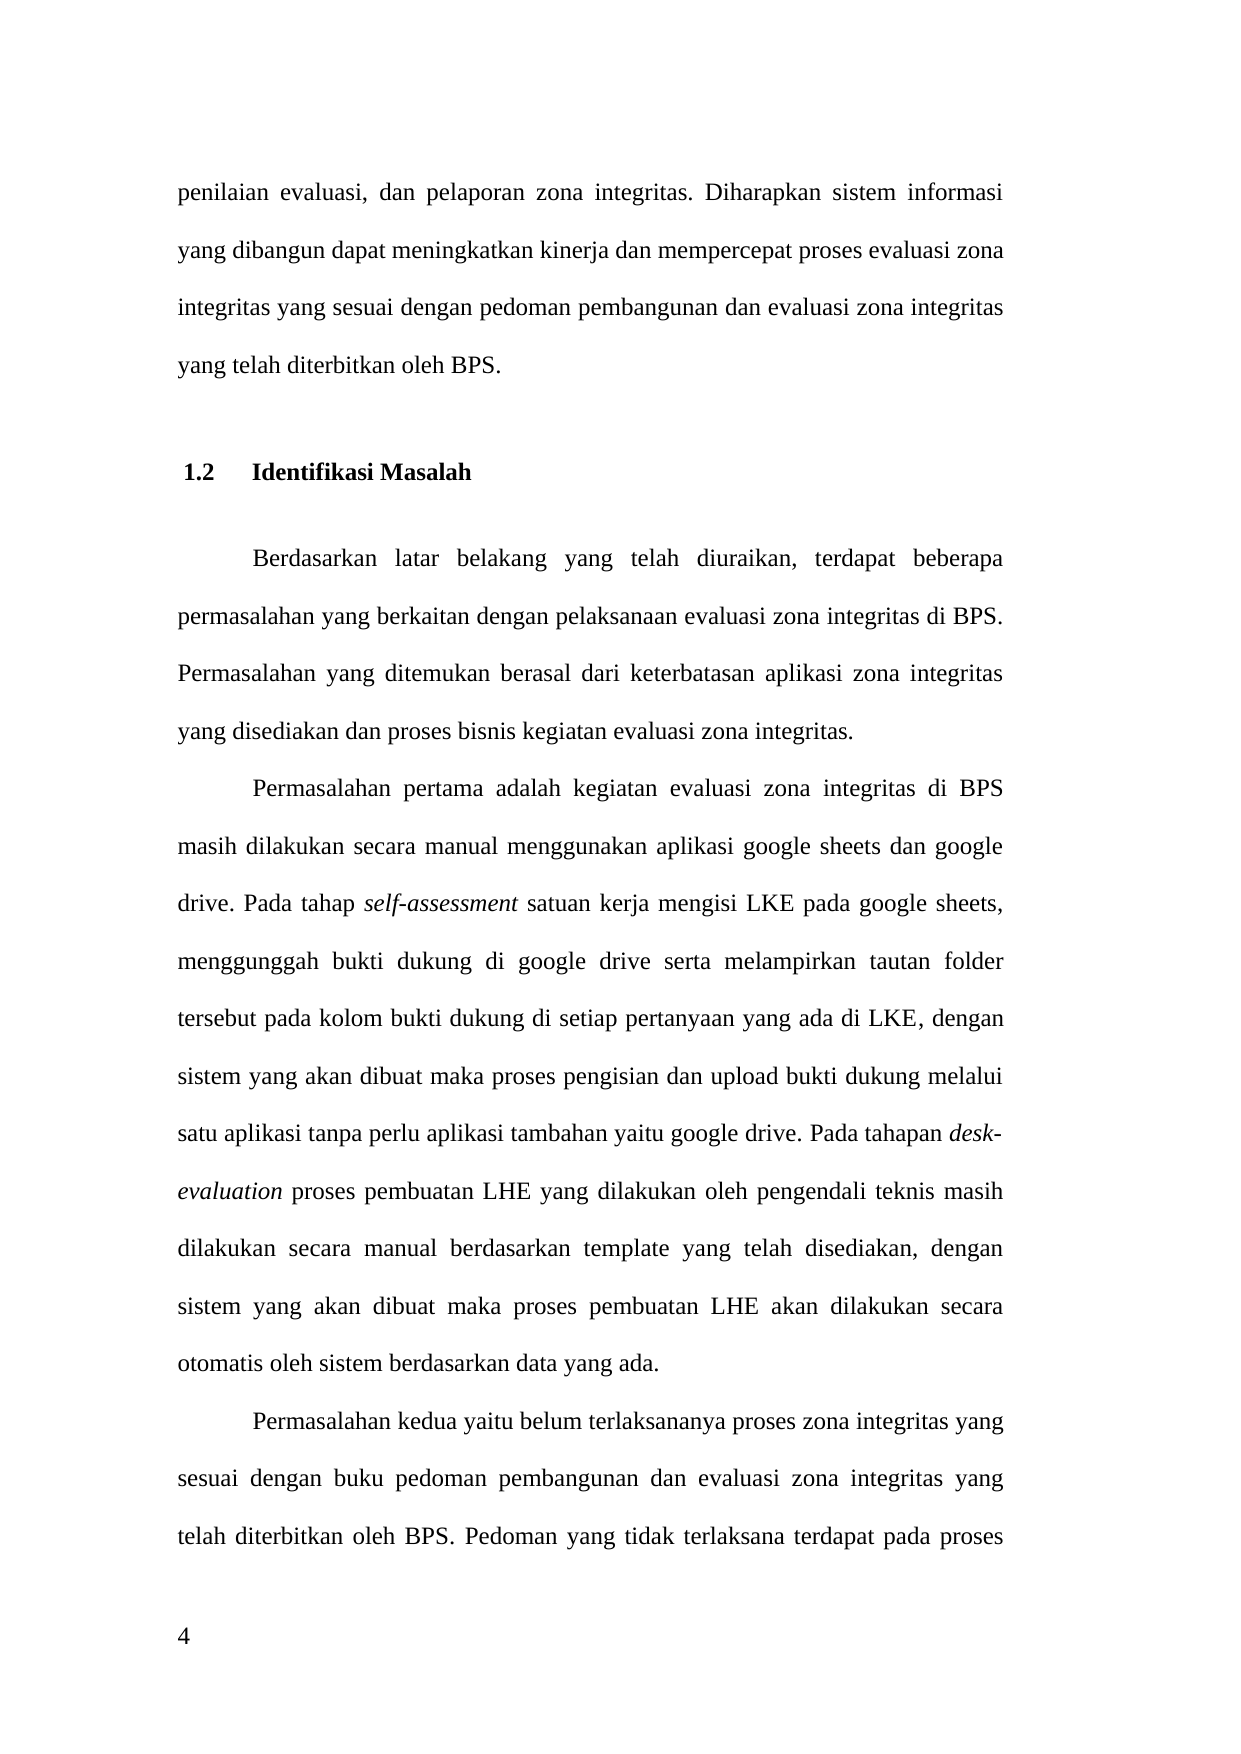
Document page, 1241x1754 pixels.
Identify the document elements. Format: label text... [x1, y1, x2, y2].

text Identifikasi Masalah [214, 457, 1004, 486]
text Berdasarkan latar belakang yang telah diuraikan, terdapat beberapa permasalahan yang berkaitan dengan pelaksanaan evaluasi zona integritas di BPS. Permasalahan yang ditemukan berasal dari keterbatasan aplikasi zona integritas yang disediakan dan proses bisnis kegiatan evaluasi zona integritas. [177, 543, 1004, 745]
text Permasalahan pertama adalah kegiatan evaluasi zona integritas di BPS masih dilakukan secara manual menggunakan aplikasi google sheets dan google drive. Pada tahap self-assessment satuan kerja mengisi LKE pada google sheets, menggunggah bukti dukung di google drive serta melampirkan tautan folder tersebut pada kolom bukti dukung di setiap pertanyaan yang ada di LKE, dengan sistem yang akan dibuat maka proses pengisian dan upload bukti dukung melalui satu aplikasi tanpa perlu aplikasi tambahan yaitu google drive. Pada tahapan desk-evaluation proses pembuatan LHE yang dilakukan oleh pengendali teknis masih dilakukan secara manual berdasarkan template yang telah disediakan, dengan sistem yang akan dibuat maka proses pembuatan LHE akan dilakukan secara otomatis oleh sistem berdasarkan data yang ada. [177, 773, 1004, 1377]
